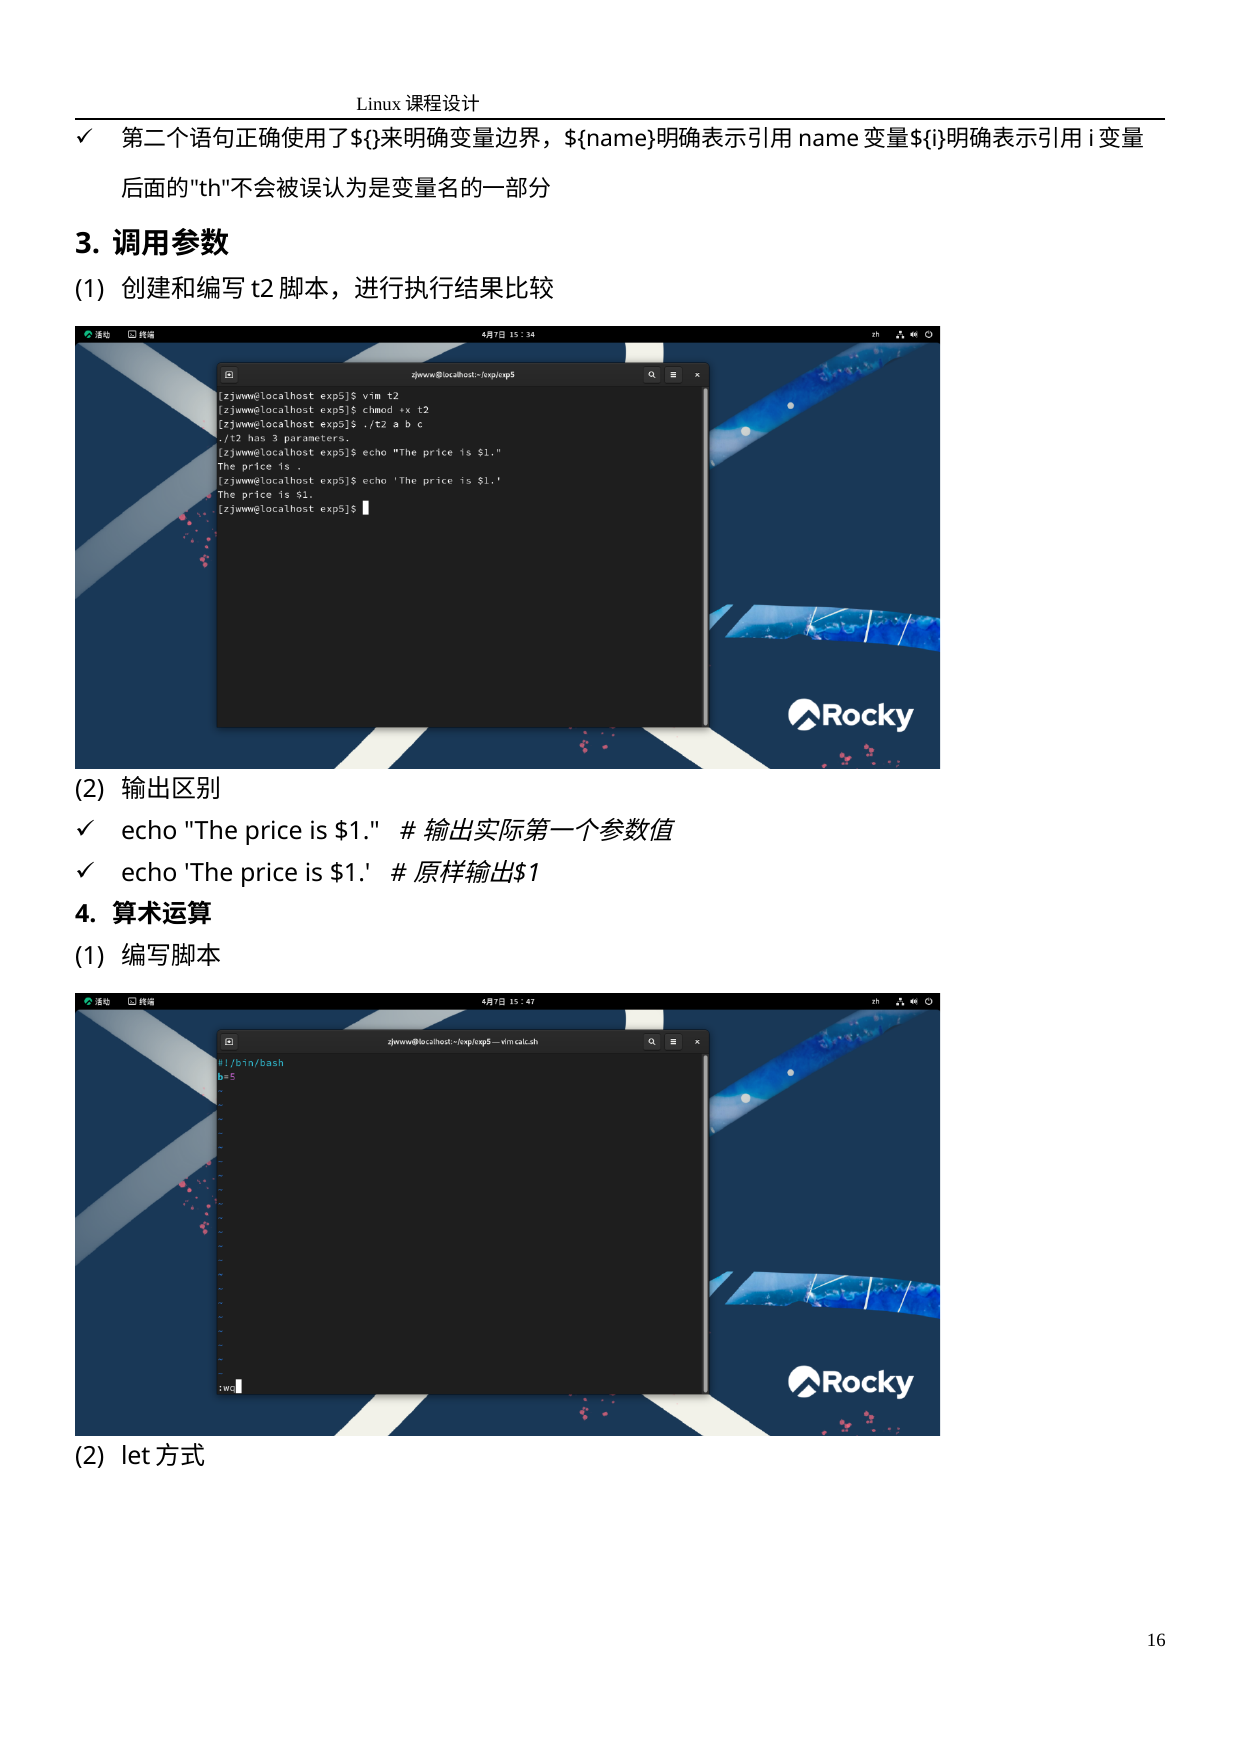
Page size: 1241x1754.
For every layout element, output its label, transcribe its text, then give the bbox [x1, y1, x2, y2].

list echo "The price is $1." # 输出实际第一个参数值 [75, 810, 1165, 847]
list 输出区别 [75, 769, 1165, 805]
list 编写脚本 [75, 935, 1165, 972]
list 算术运算 [75, 894, 1165, 930]
picture [75, 993, 941, 1436]
list let方式 [75, 1436, 1165, 1472]
list 调用参数 [75, 219, 1165, 262]
list echo 'The price is $1.' # 原样输出$1 [75, 852, 1165, 888]
picture [75, 326, 941, 769]
list 创建和编写t2脚本，进行执行结果比较 [75, 268, 1165, 304]
list 第二个语句正确使用了${}来明确变量边界，${name}明确表示引用name变量${i}明确表示引用i变量后面的"th"不会被误认为是变量名的一部分 [75, 120, 1165, 203]
